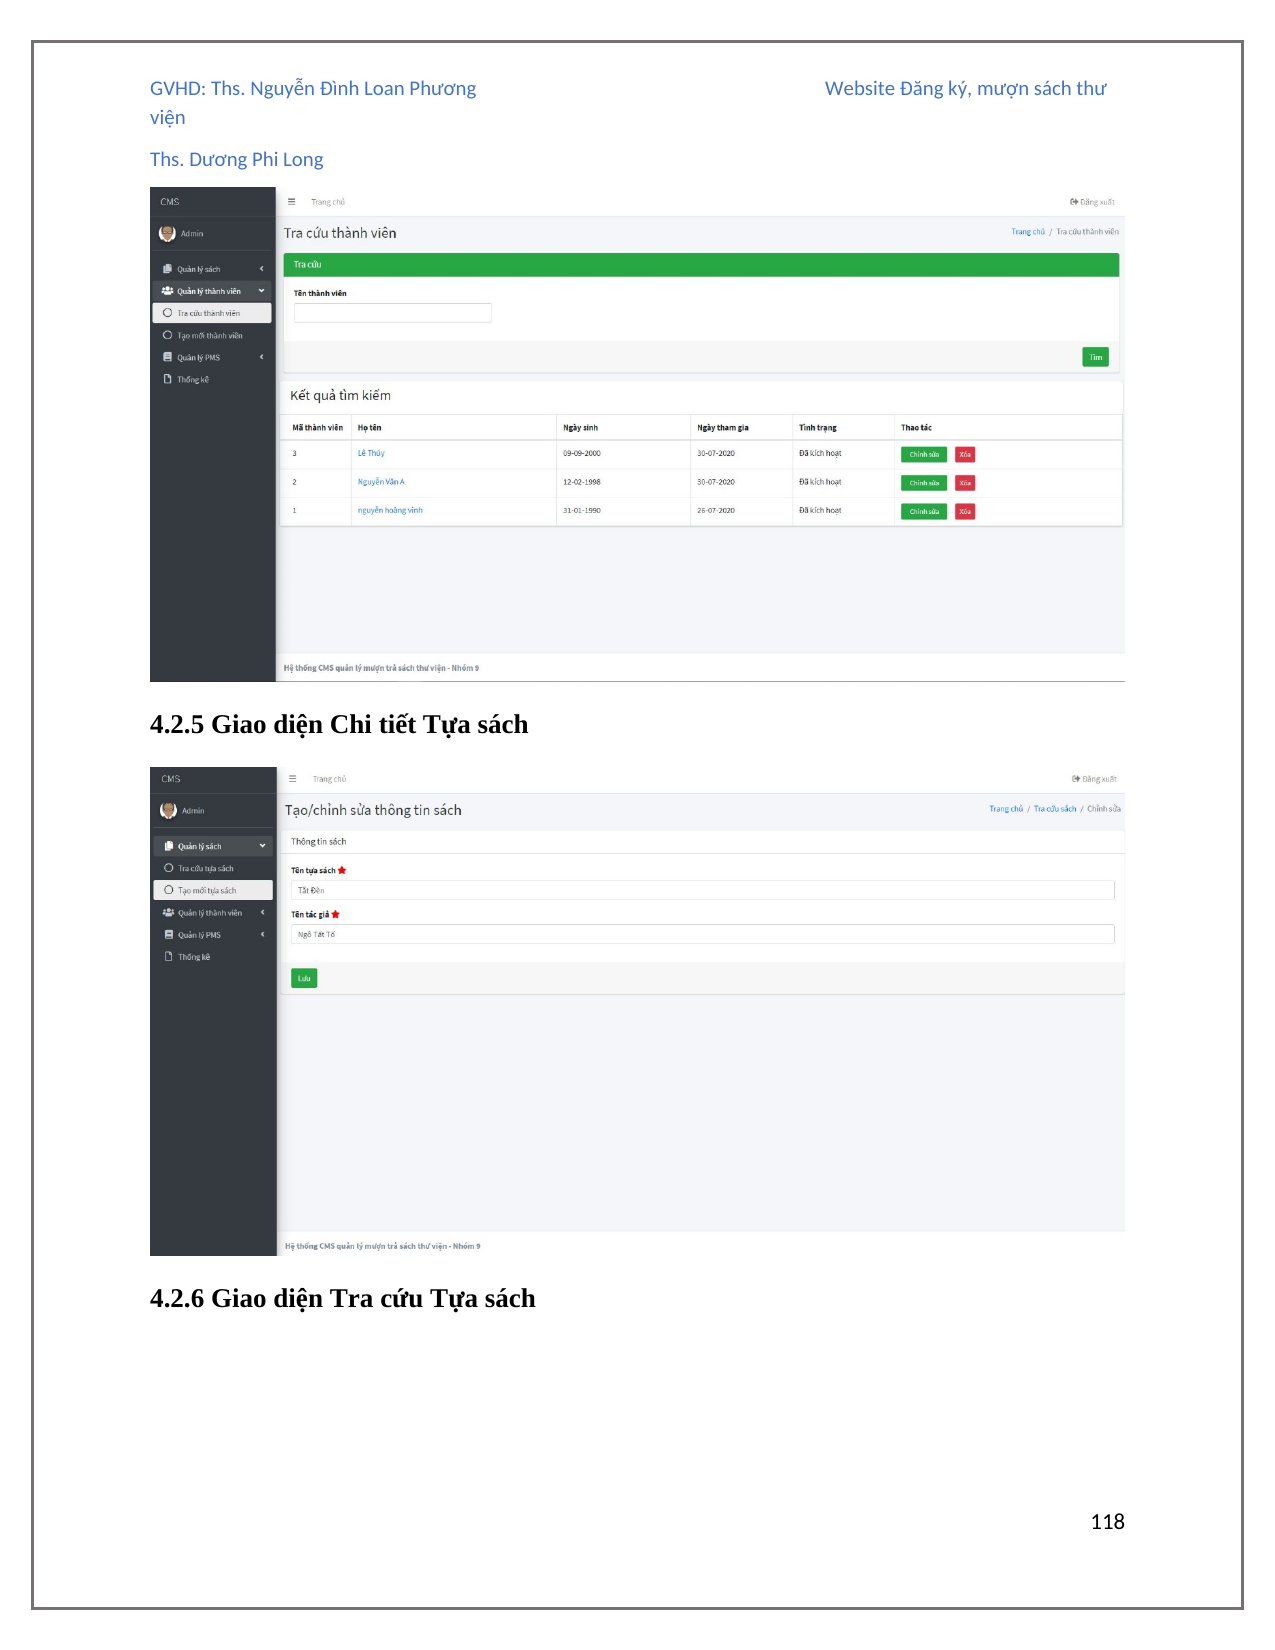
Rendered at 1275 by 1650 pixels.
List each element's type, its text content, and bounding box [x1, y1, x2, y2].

text 4.2.5 Giao diện Chi tiết Tựa sách [150, 708, 1125, 739]
picture [150, 767, 1125, 1256]
picture [150, 187, 1125, 682]
text 4.2.6 Giao diện Tra cứu Tựa sách [150, 1282, 1125, 1313]
